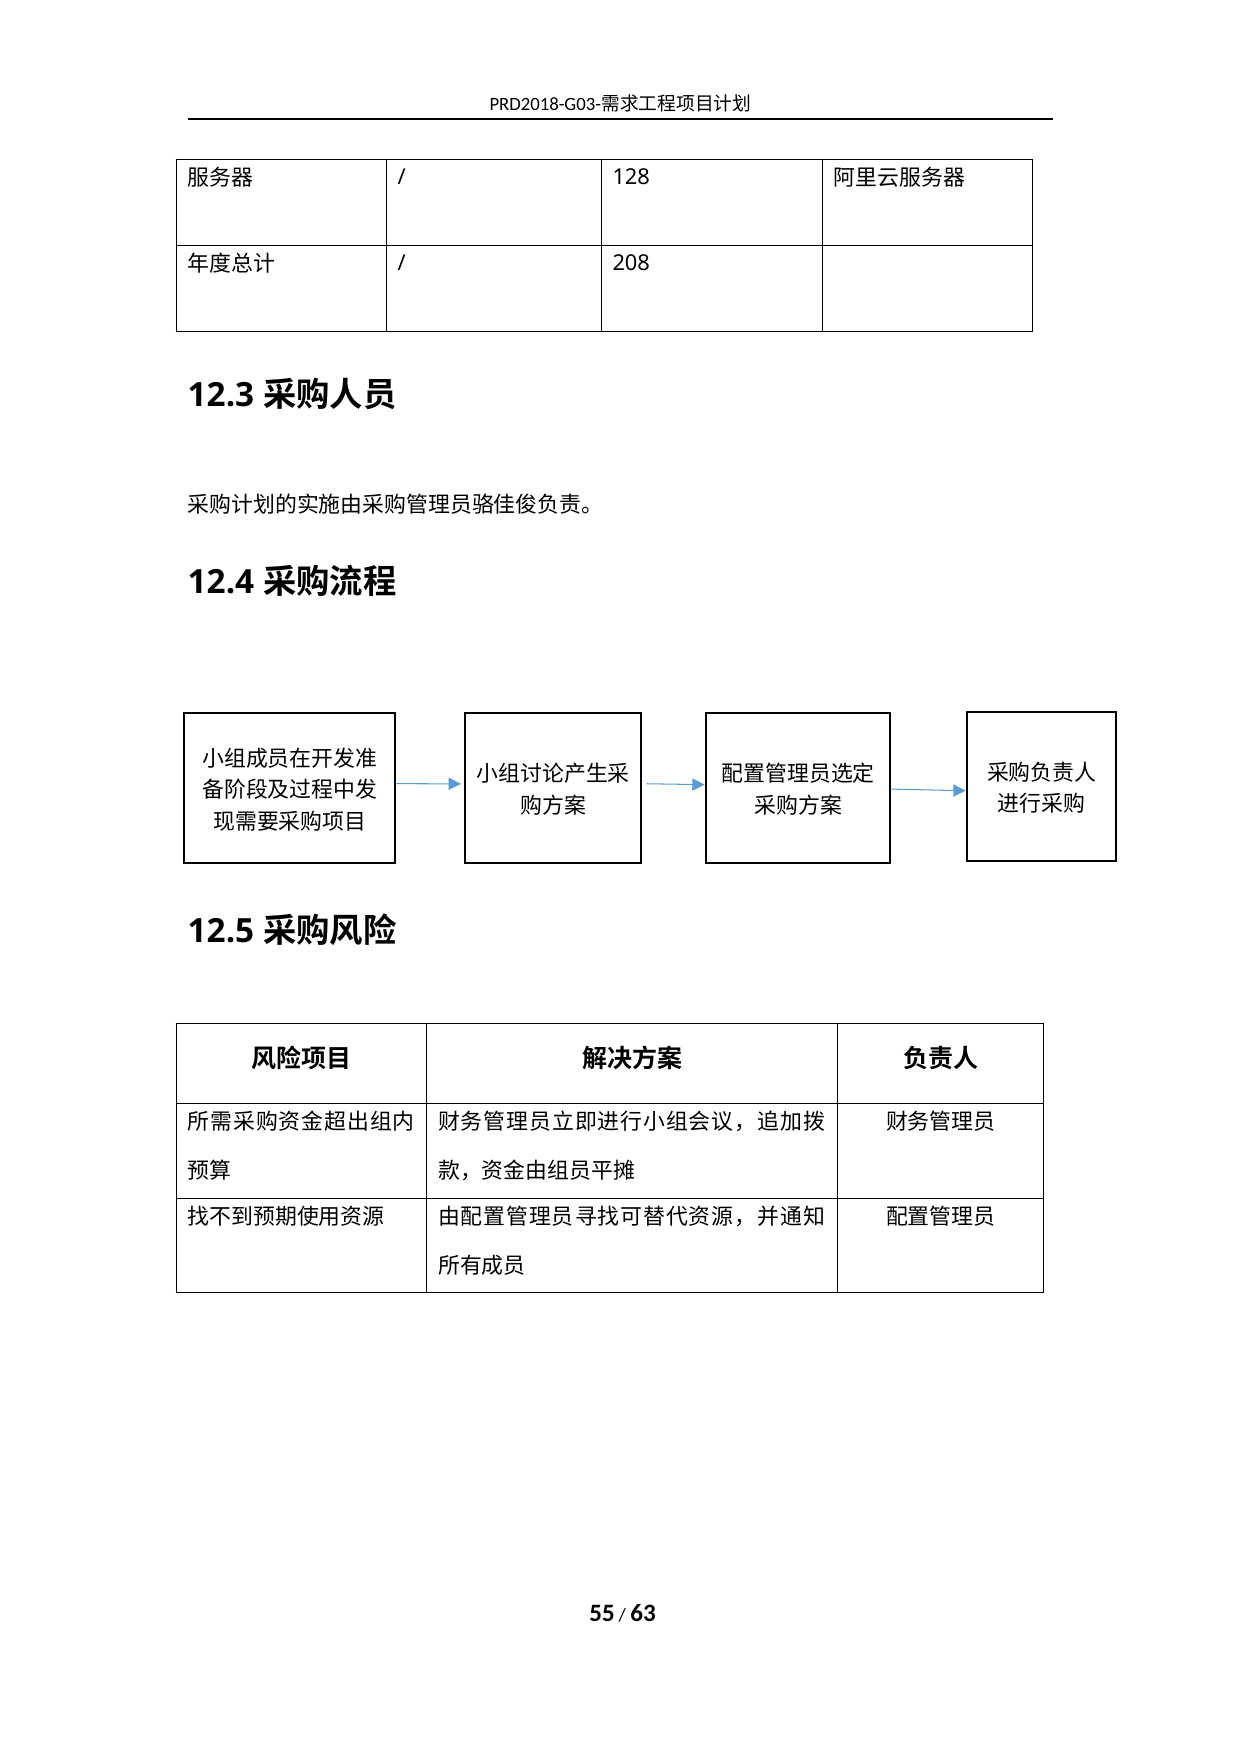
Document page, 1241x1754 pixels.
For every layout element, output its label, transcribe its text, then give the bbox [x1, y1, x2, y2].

table_cell 由配置管理员寻找可替代资源，并通知所有成员 [427, 1199, 837, 1292]
table_cell 阿里云服务器 [823, 160, 1032, 245]
table_cell 服务器 [177, 160, 386, 245]
table_header 解决方案 [427, 1024, 837, 1103]
table_cell 配置管理员 [838, 1199, 1043, 1292]
subtitle 12.3 采购人员 [187, 359, 1053, 424]
subtitle 12.5 采购风险 [187, 896, 1053, 961]
table_cell 年度总计 [177, 246, 386, 331]
table_header 风险项目 [177, 1024, 426, 1103]
table_cell 128 [602, 160, 822, 245]
table_cell 208 [602, 246, 822, 331]
table_cell 财务管理员立即进行小组会议，追加拨款，资金由组员平摊 [427, 1104, 837, 1197]
table_cell 找不到预期使用资源 [177, 1199, 426, 1292]
subtitle 12.4 采购流程 [187, 546, 1053, 611]
table_cell 财务管理员 [838, 1104, 1043, 1197]
table_cell / [387, 246, 601, 331]
table_cell 所需采购资金超出组内预算 [177, 1104, 426, 1197]
table_cell [823, 246, 1032, 331]
text 采购计划的实施由采购管理员骆佳俊负责。 [187, 487, 1053, 519]
table_header 负责人 [838, 1024, 1043, 1103]
table_cell / [387, 160, 601, 245]
